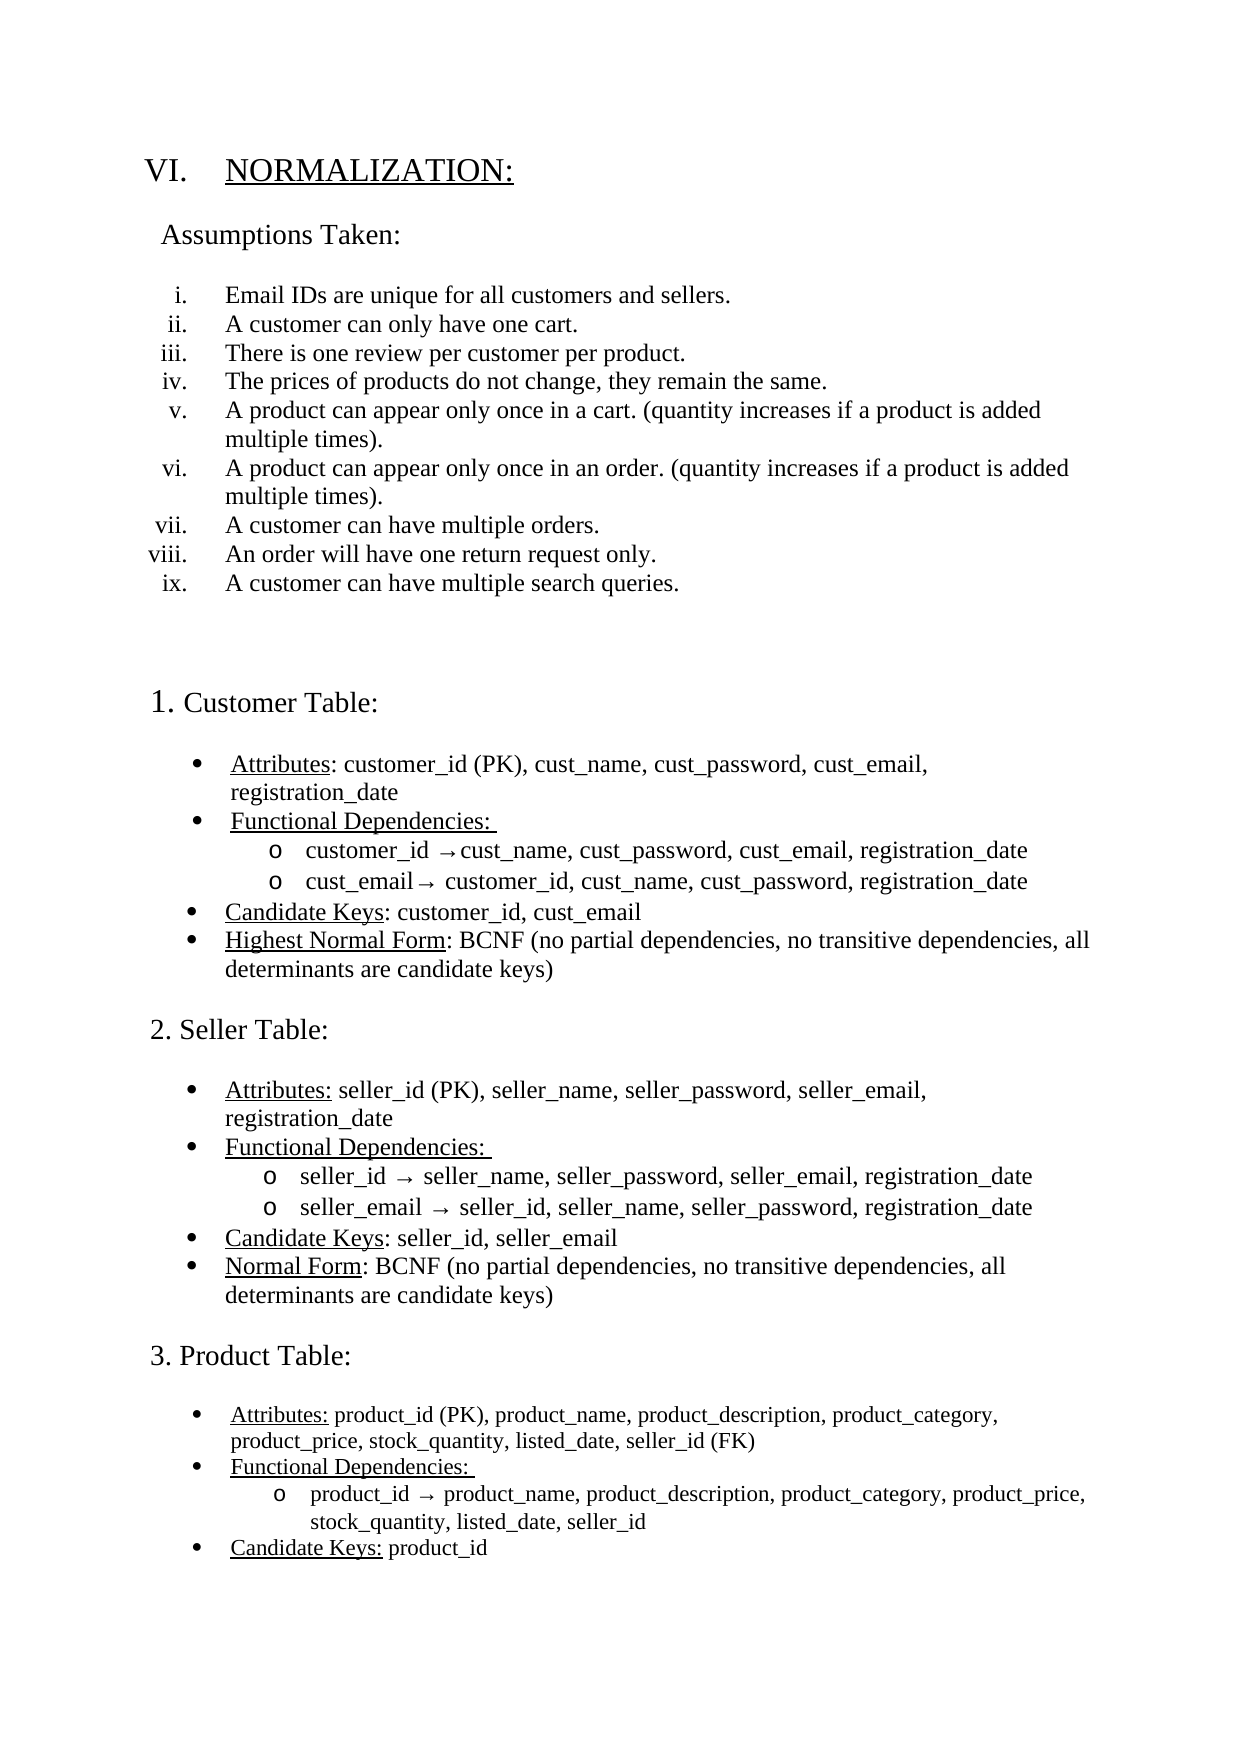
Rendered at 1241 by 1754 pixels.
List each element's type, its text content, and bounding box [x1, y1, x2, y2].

list A customer can only have one cart. [187, 309, 1090, 338]
list Candidate Keys: customer_id, cust_email [187, 897, 1090, 925]
text 3. Product Table: [150, 1338, 1090, 1372]
list Candidate Keys: seller_id, seller_email [187, 1223, 1090, 1251]
list NORMALIZATION: [187, 150, 1090, 188]
list seller_email → seller_id, seller_name, seller_password, registration_date [262, 1192, 1090, 1223]
list Highest Normal Form: BCNF (no partial dependencies, no transitive dependencies, all determinants are candidate keys) [187, 925, 1090, 983]
list Attributes: customer_id (PK), cust_name, cust_password, cust_email, registration_date [193, 749, 1090, 806]
list Functional Dependencies: [193, 806, 1090, 835]
list customer_id →cust_name, cust_password, cust_email, registration_date [268, 835, 1090, 866]
text 1. Customer Table: [150, 681, 1090, 719]
list product_id → product_name, product_description, product_category, product_price, stock_quantity, listed_date, seller_id [273, 1480, 1090, 1534]
list An order will have one return request only. [187, 539, 1090, 568]
list Attributes: product_id (PK), product_name, product_description, product_category, product_price, stock_quantity, listed_date, seller_id (FK) [193, 1401, 1090, 1453]
list A product can appear only once in an order. (quantity increases if a product is added multiple times). [187, 453, 1090, 510]
list Attributes: seller_id (PK), seller_name, seller_password, seller_email, registration_date [187, 1075, 1090, 1132]
text Assumptions Taken: [150, 217, 1090, 251]
list There is one review per customer per product. [187, 338, 1090, 366]
list Normal Form: BCNF (no partial dependencies, no transitive dependencies, all determinants are candidate keys) [187, 1251, 1090, 1309]
text 2. Seller Table: [150, 1012, 1090, 1046]
list seller_id → seller_name, seller_password, seller_email, registration_date [262, 1161, 1090, 1192]
list A customer can have multiple orders. [187, 510, 1090, 539]
list cust_email→ customer_id, cust_name, cust_password, registration_date [268, 866, 1090, 897]
list Email IDs are unique for all customers and sellers. [187, 280, 1090, 309]
list Functional Dependencies: [187, 1132, 1090, 1161]
list A product can appear only once in a cart. (quantity increases if a product is added multiple times). [187, 395, 1090, 453]
list The prices of products do not change, they remain the same. [187, 366, 1090, 395]
list A customer can have multiple search queries. [187, 568, 1090, 596]
list Functional Dependencies: [193, 1453, 1090, 1480]
list Candidate Keys: product_id [193, 1534, 1090, 1561]
